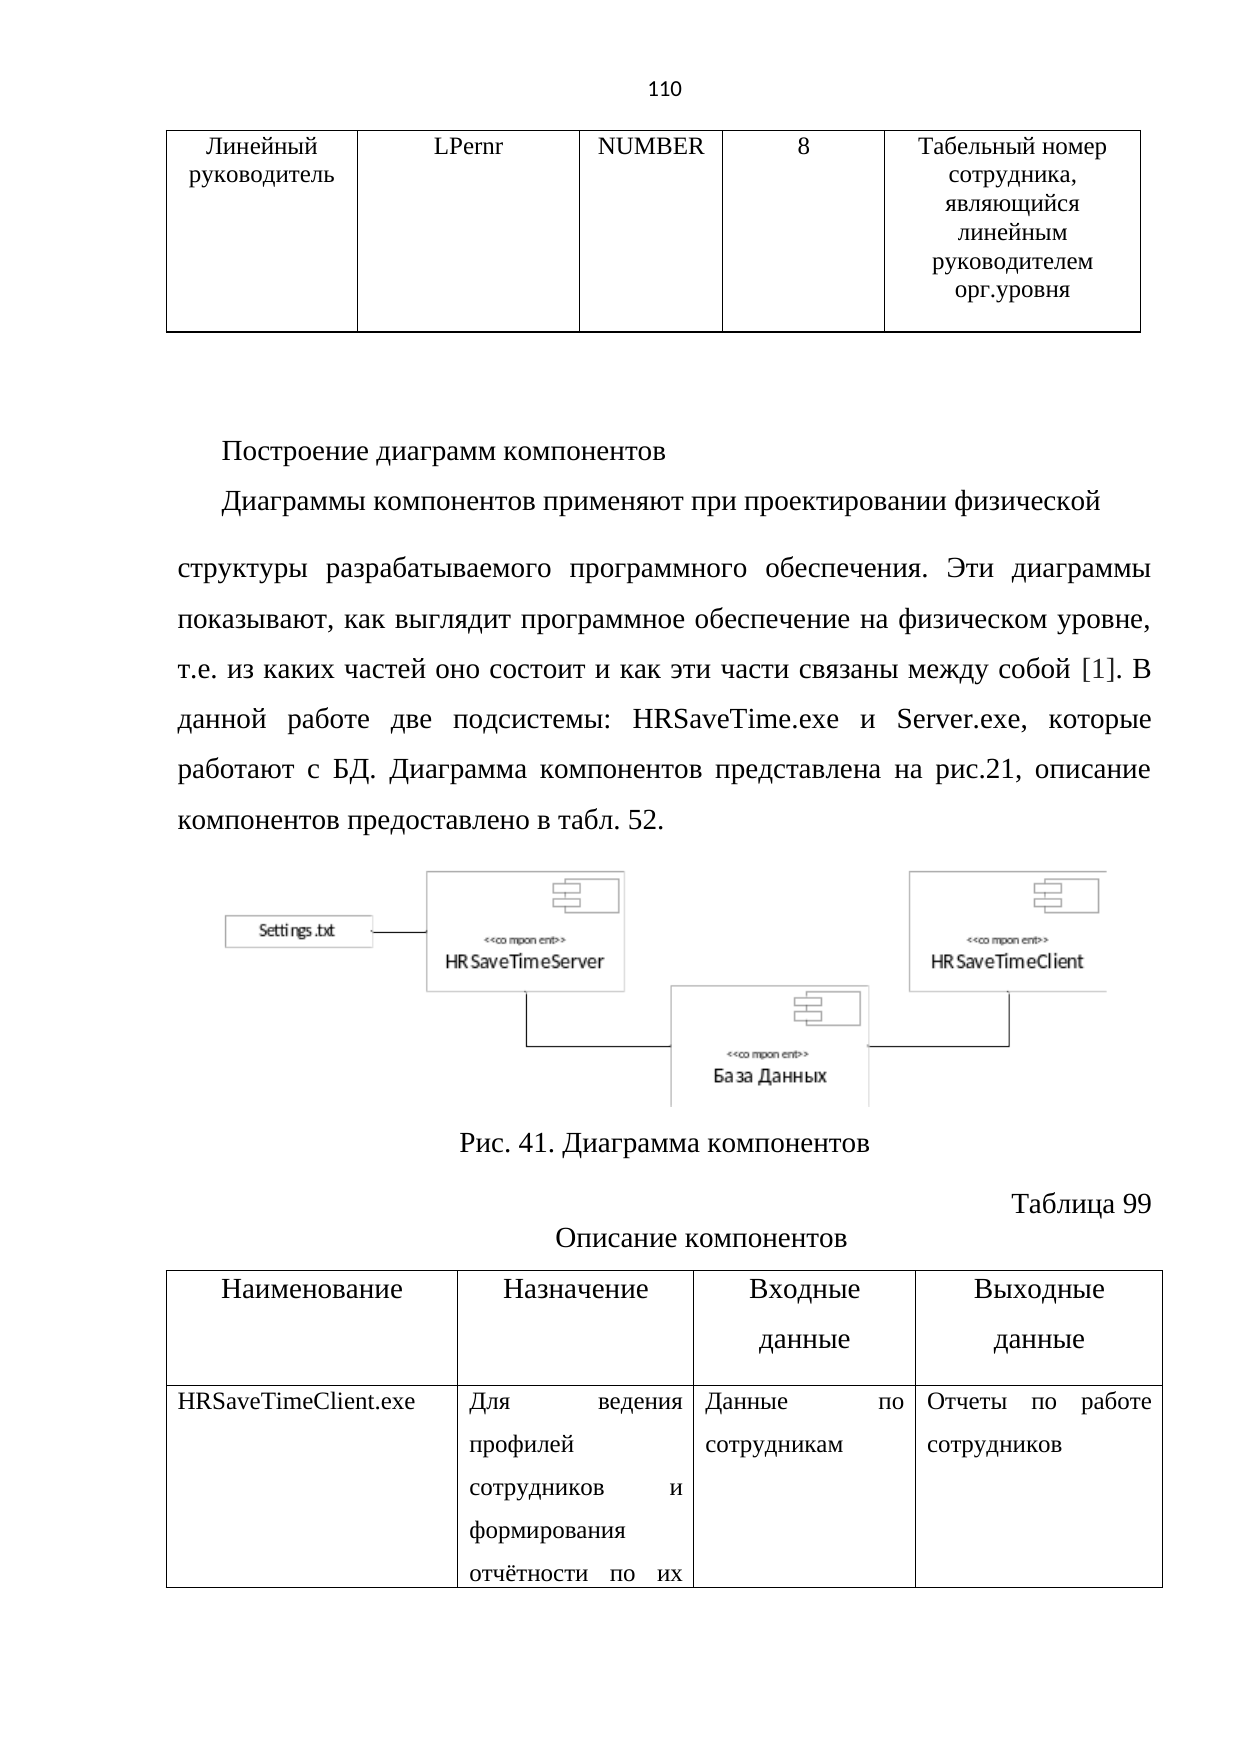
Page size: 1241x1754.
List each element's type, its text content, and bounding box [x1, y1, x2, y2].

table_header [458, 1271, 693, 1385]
text Построение диаграмм компонентов [177, 433, 1152, 467]
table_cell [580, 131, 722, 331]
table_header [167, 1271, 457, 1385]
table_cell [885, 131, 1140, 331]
text Таблица 99 [177, 1186, 1152, 1220]
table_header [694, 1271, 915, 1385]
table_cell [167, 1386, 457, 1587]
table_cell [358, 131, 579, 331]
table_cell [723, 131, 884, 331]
text Диаграммы компонентов применяют при проектировании физической [177, 483, 1152, 517]
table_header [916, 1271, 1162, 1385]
text Описание компонентов [177, 1220, 1152, 1253]
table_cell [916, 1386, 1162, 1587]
text Рис. 41. Диаграмма компонентов [177, 1125, 1152, 1159]
text структуры разрабатываемого программного обеспечения. Эти диаграммы показывают, как выглядит программное обеспечение на физическом уровне, т.е. из каких частей оно состоит и как эти части связаны между собой [1]. В данной работе две подсистемы: HRSaveTime.exe и Server.exe, которые работают с БД. Диаграмма компонентов представлена на рис.21, описание компонентов предоставлено в табл. 52. [177, 550, 1152, 836]
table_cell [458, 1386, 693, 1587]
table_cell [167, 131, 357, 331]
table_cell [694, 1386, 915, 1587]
